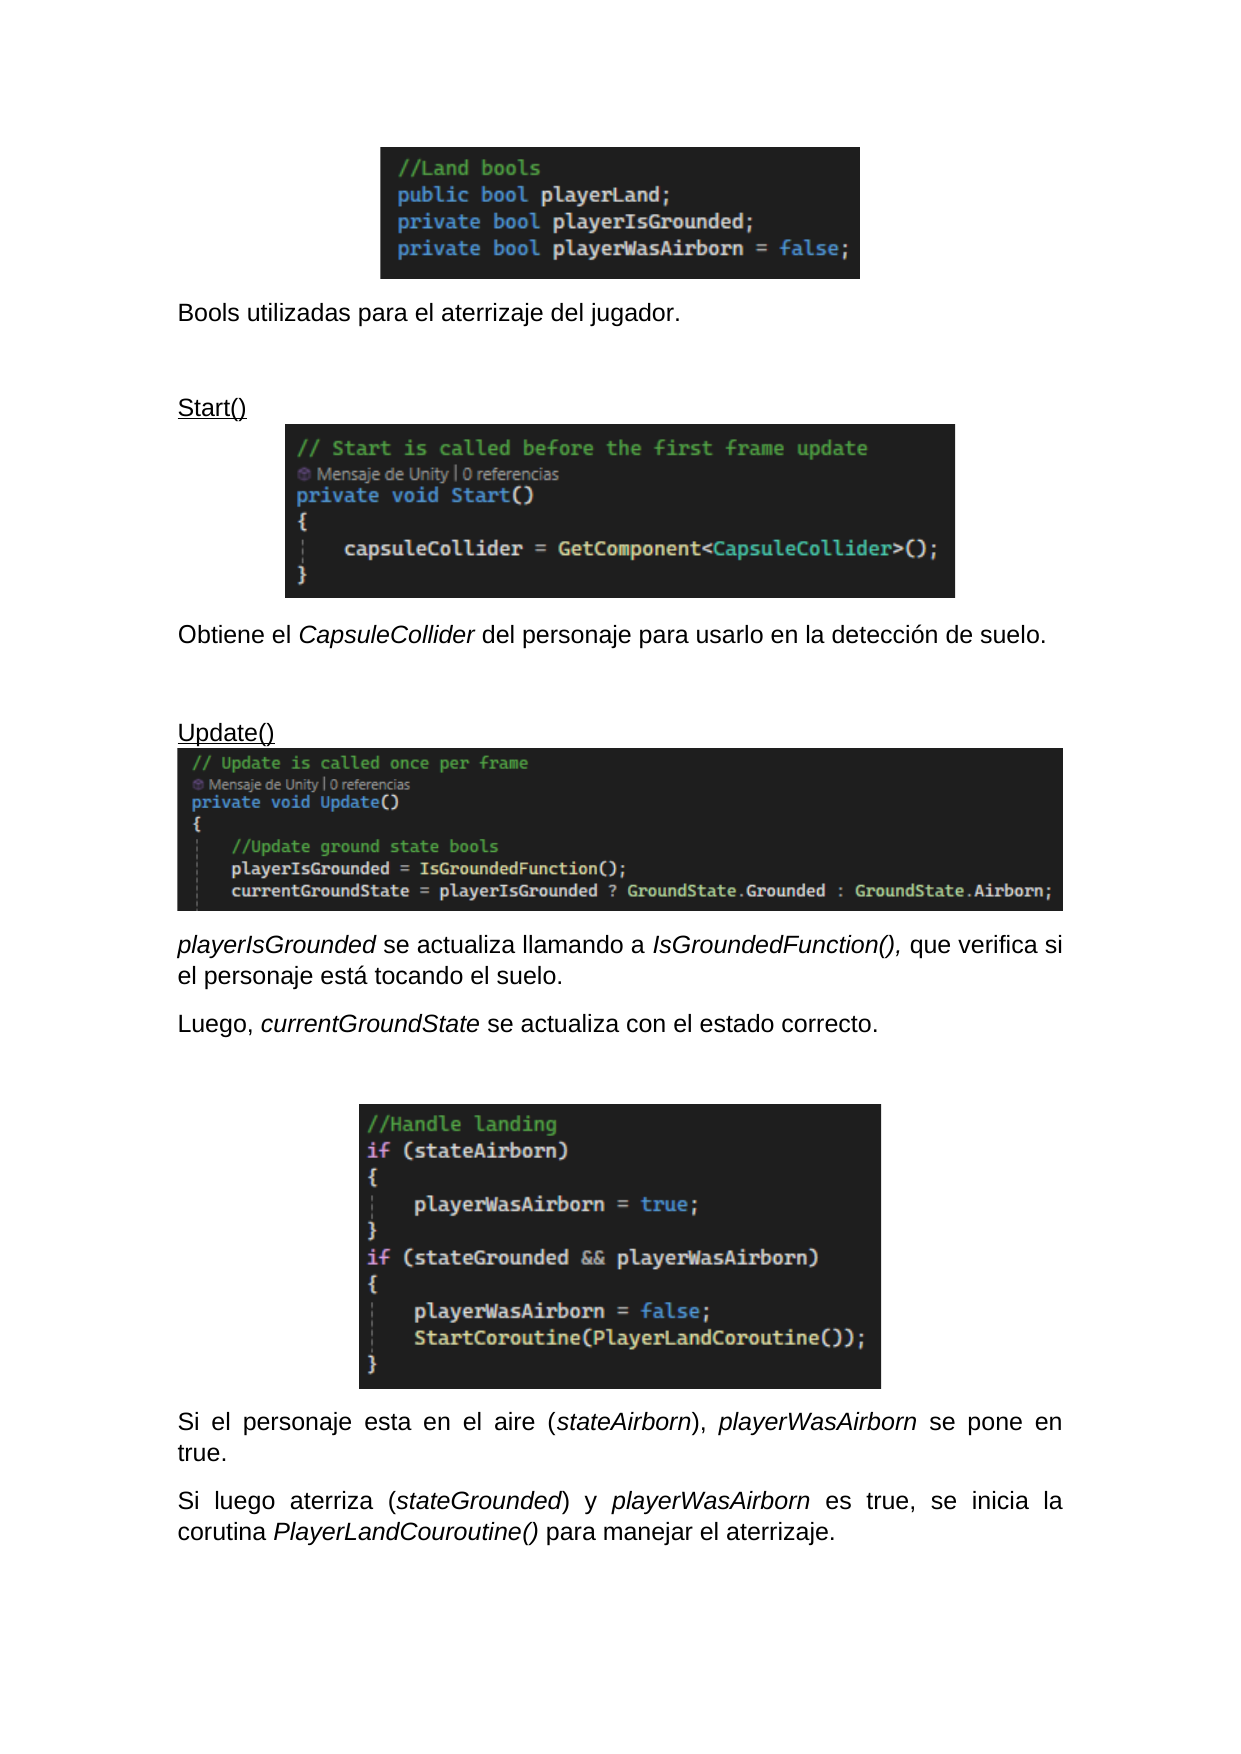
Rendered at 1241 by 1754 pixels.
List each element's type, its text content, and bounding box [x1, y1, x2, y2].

picture [359, 1104, 882, 1389]
picture [380, 147, 860, 279]
text Bools utilizadas para el aterrizaje del jugador. [177, 298, 1063, 326]
picture [285, 424, 956, 598]
picture [177, 748, 1063, 911]
text Si luego aterriza (stateGrounded) y playerWasAirborn es true, se inicia la corutina PlayerLandCouroutine() para manejar el aterrizaje. [177, 1486, 1063, 1546]
subtitle Start() [177, 393, 1063, 422]
text Luego, currentGroundState se actualiza con el estado correcto. [177, 1009, 1063, 1037]
text Si el personaje esta en el aire (stateAirborn), playerWasAirborn se pone en true. [177, 1407, 1063, 1467]
text playerIsGrounded se actualiza llamando a IsGroundedFunction(), que verifica si el personaje está tocando el suelo. [177, 930, 1063, 990]
text Obtiene el CapsuleCollider del personaje para usarlo en la detección de suelo. [177, 616, 1063, 651]
subtitle Update() [177, 718, 1063, 746]
